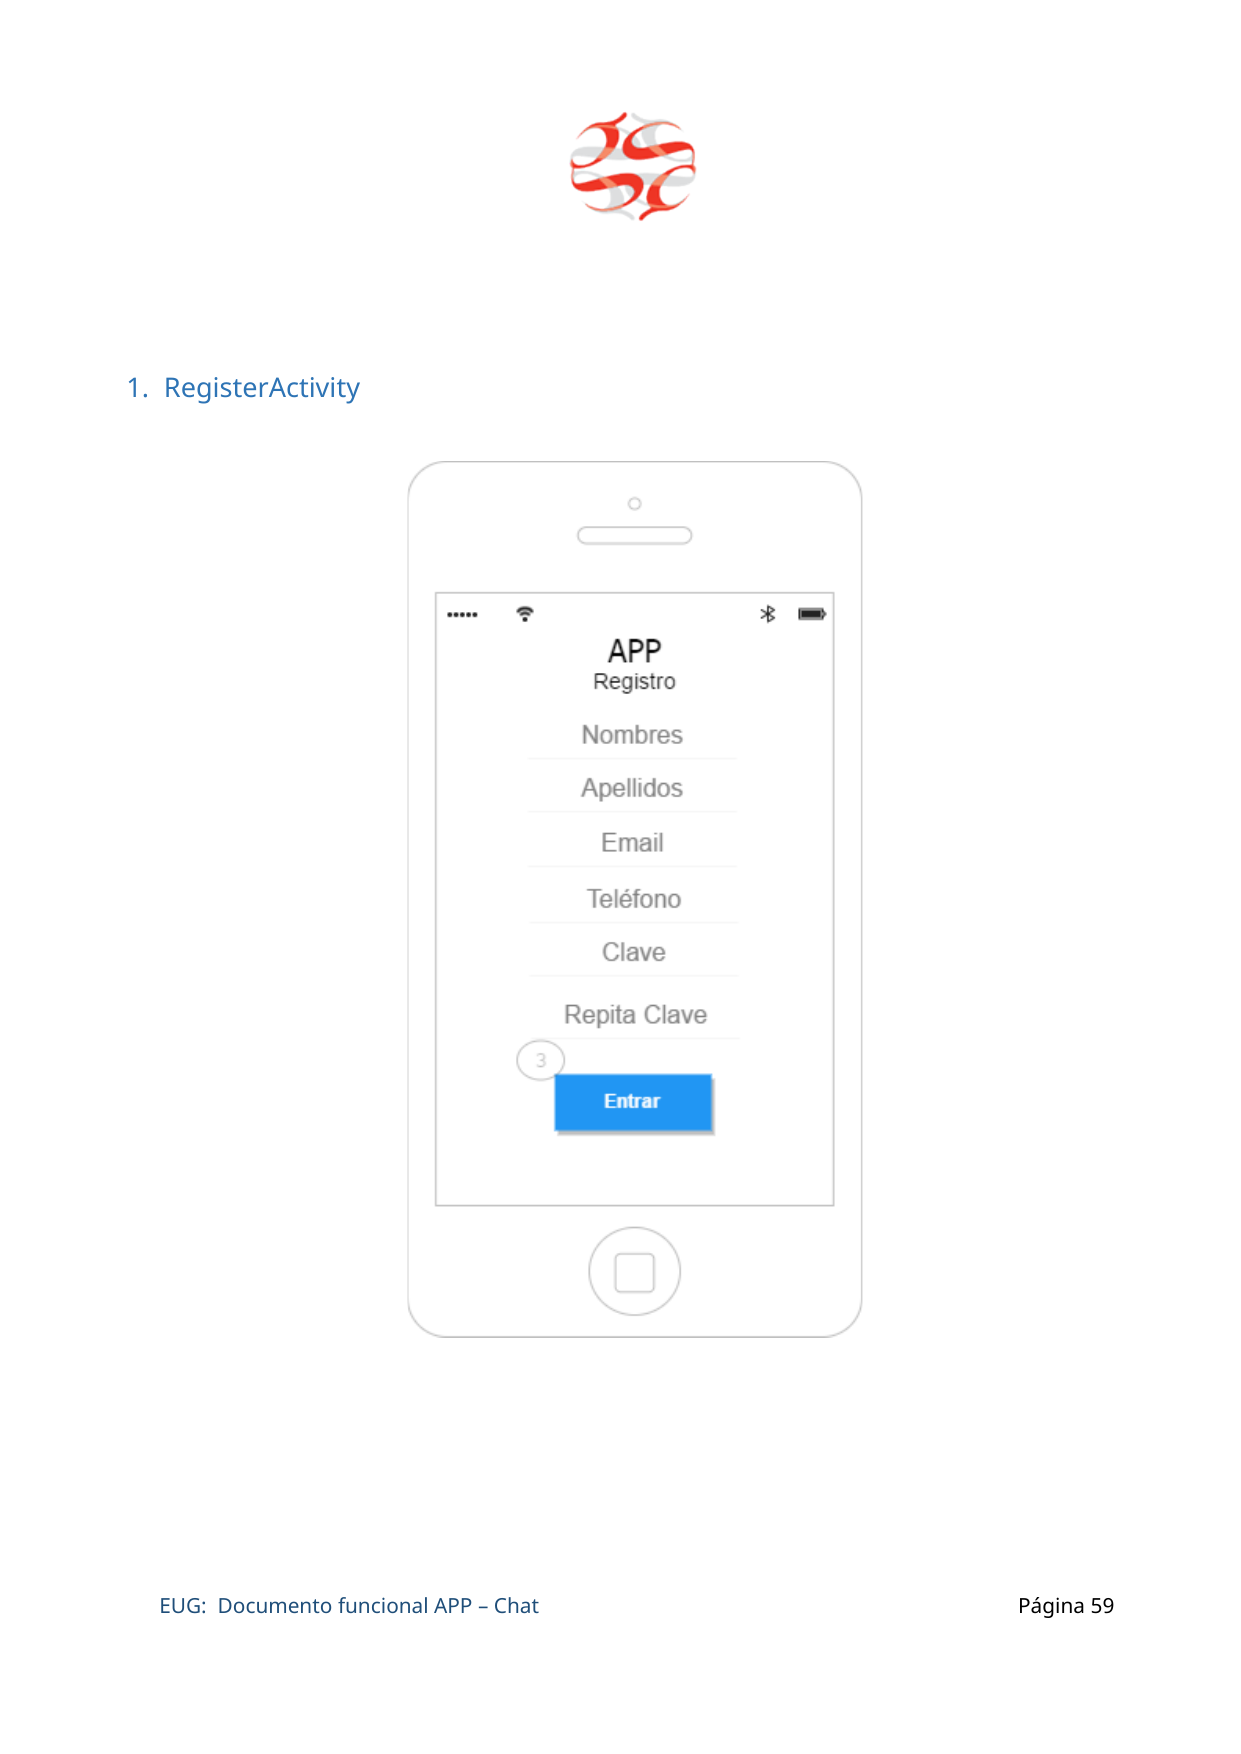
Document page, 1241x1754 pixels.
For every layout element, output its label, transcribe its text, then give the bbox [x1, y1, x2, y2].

subtitle RegisterActivity [126, 368, 1181, 405]
picture [559, 86, 711, 237]
picture [407, 461, 863, 1338]
